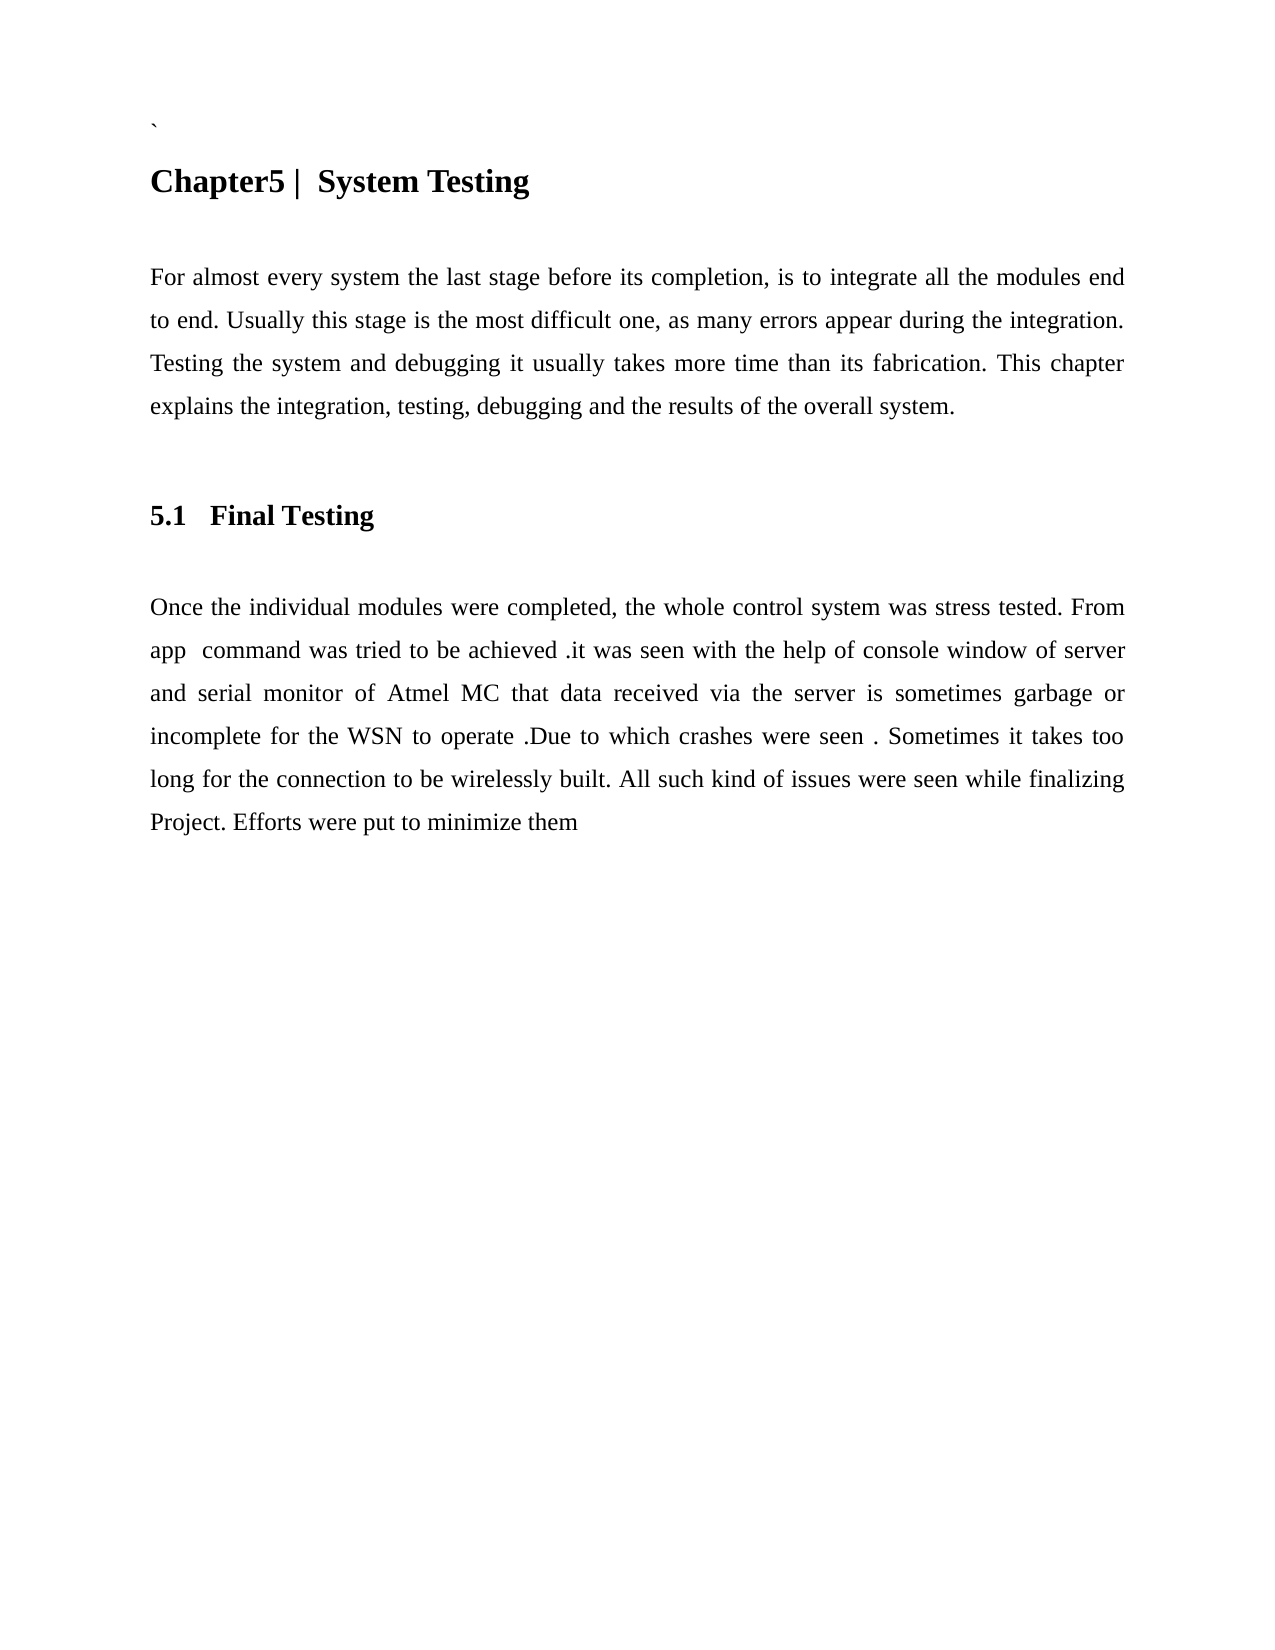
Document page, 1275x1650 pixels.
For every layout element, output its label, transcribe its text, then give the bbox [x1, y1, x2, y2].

text For almost every system the last stage before its completion, is to integrate all the modules end to end. Usually this stage is the most difficult one, as many errors appear during the integration. Testing the system and debugging it usually takes more time than its fabrication. This chapter explains the integration, testing, debugging and the results of the overall system. [150, 262, 1125, 420]
text Once the individual modules were completed, the whole control system was stress tested. From app command was tried to be achieved .it was seen with the help of console window of server and serial monitor of Atmel MC that data received via the server is sometimes garbage or incomplete for the WSN to operate .Due to which crashes were seen . Sometimes it takes too long for the connection to be wirelessly built. All such kind of issues were seen while finalizing Project. Efforts were put to minimize them [150, 592, 1125, 836]
subtitle System Testing [150, 161, 1125, 199]
subtitle Final Testing [150, 498, 1125, 532]
